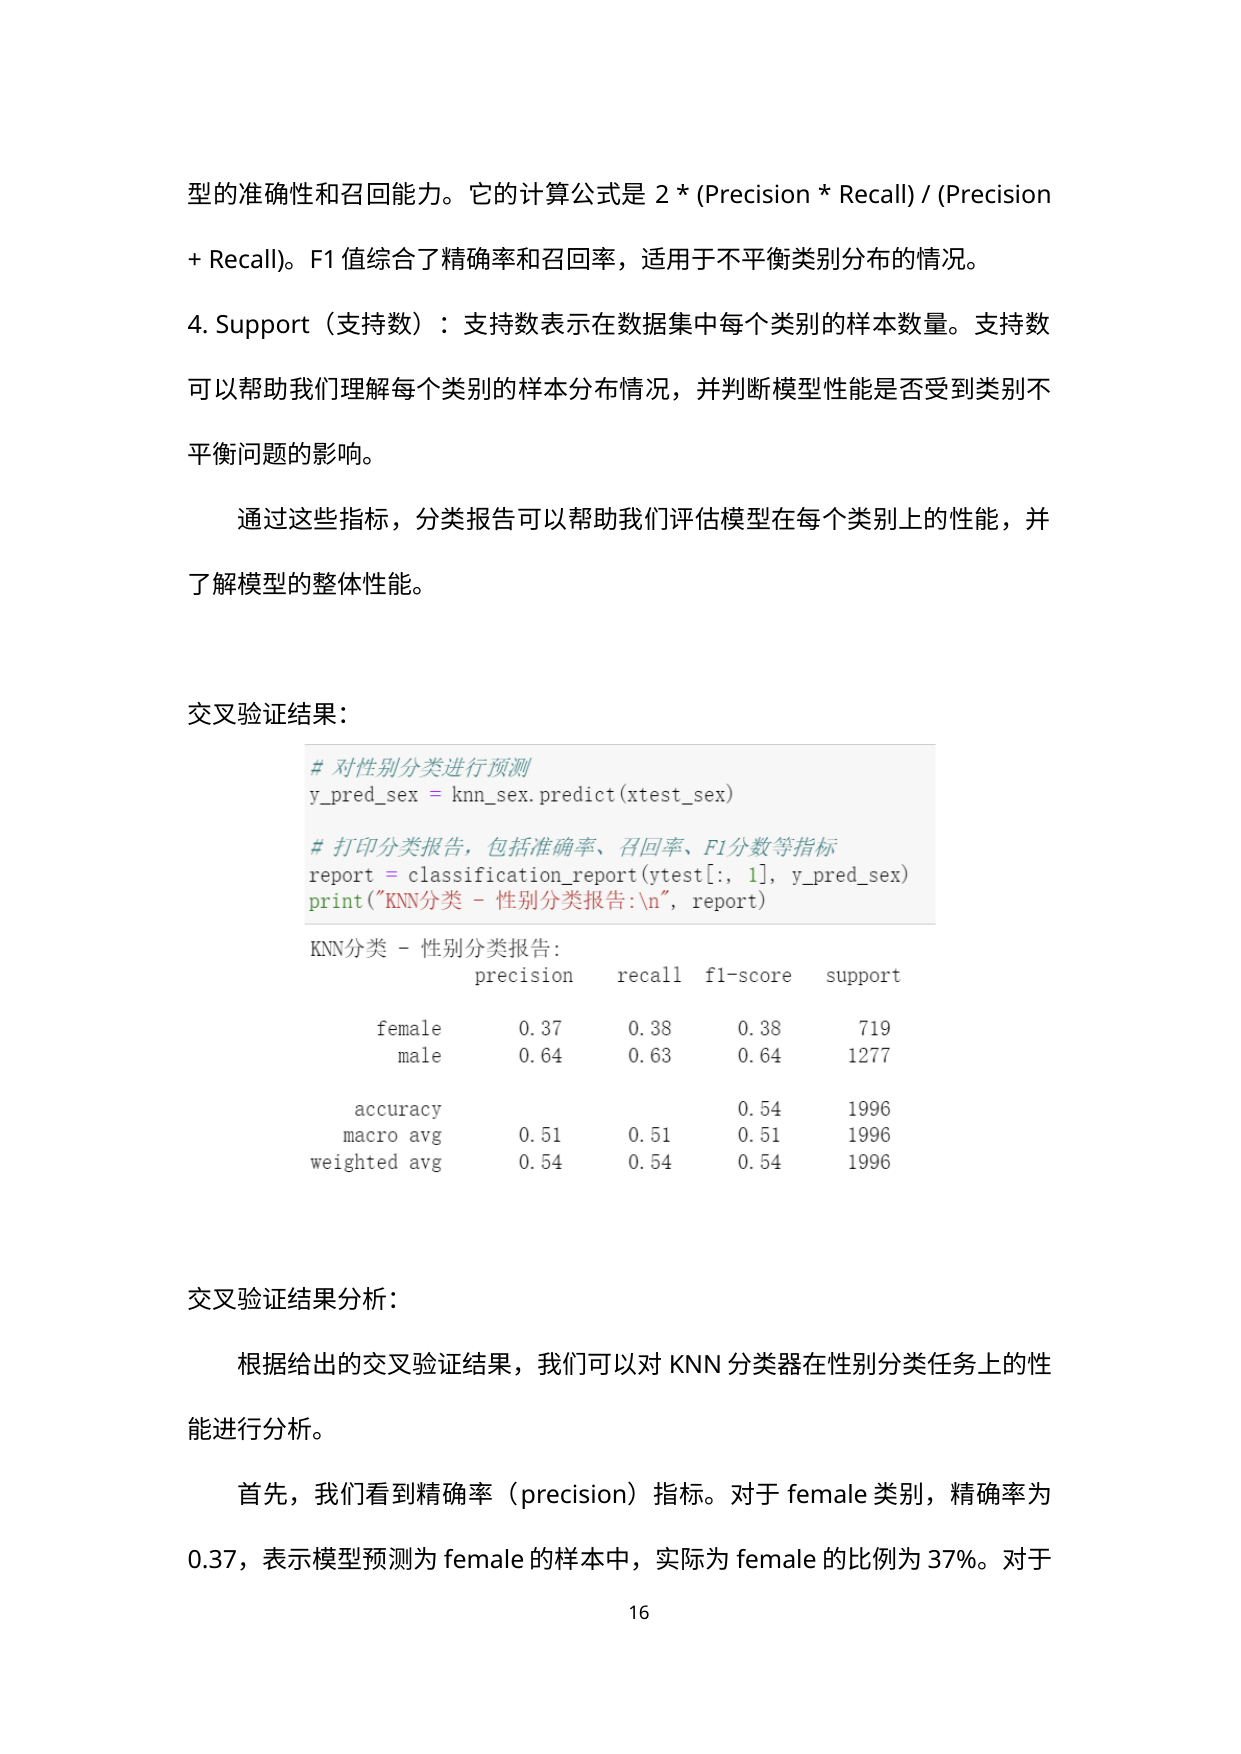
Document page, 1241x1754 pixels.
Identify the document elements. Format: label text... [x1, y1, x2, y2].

text 根据给出的交叉验证结果，我们可以对KNN分类器在性别分类任务上的性能进行分析。 [187, 1330, 1053, 1460]
picture [304, 744, 936, 1194]
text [187, 160, 1053, 290]
text 4. Support（支持数）：支持数表示在数据集中每个类别的样本数量。支持数可以帮助我们理解每个类别的样本分布情况，并判断模型性能是否受到类别不平衡问题的影响。 [187, 290, 1053, 485]
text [187, 1460, 1053, 1590]
text 通过这些指标，分类报告可以帮助我们评估模型在每个类别上的性能，并了解模型的整体性能。 [187, 485, 1053, 615]
text 交叉验证结果： [187, 680, 1053, 745]
text 交叉验证结果分析： [187, 1265, 1053, 1330]
